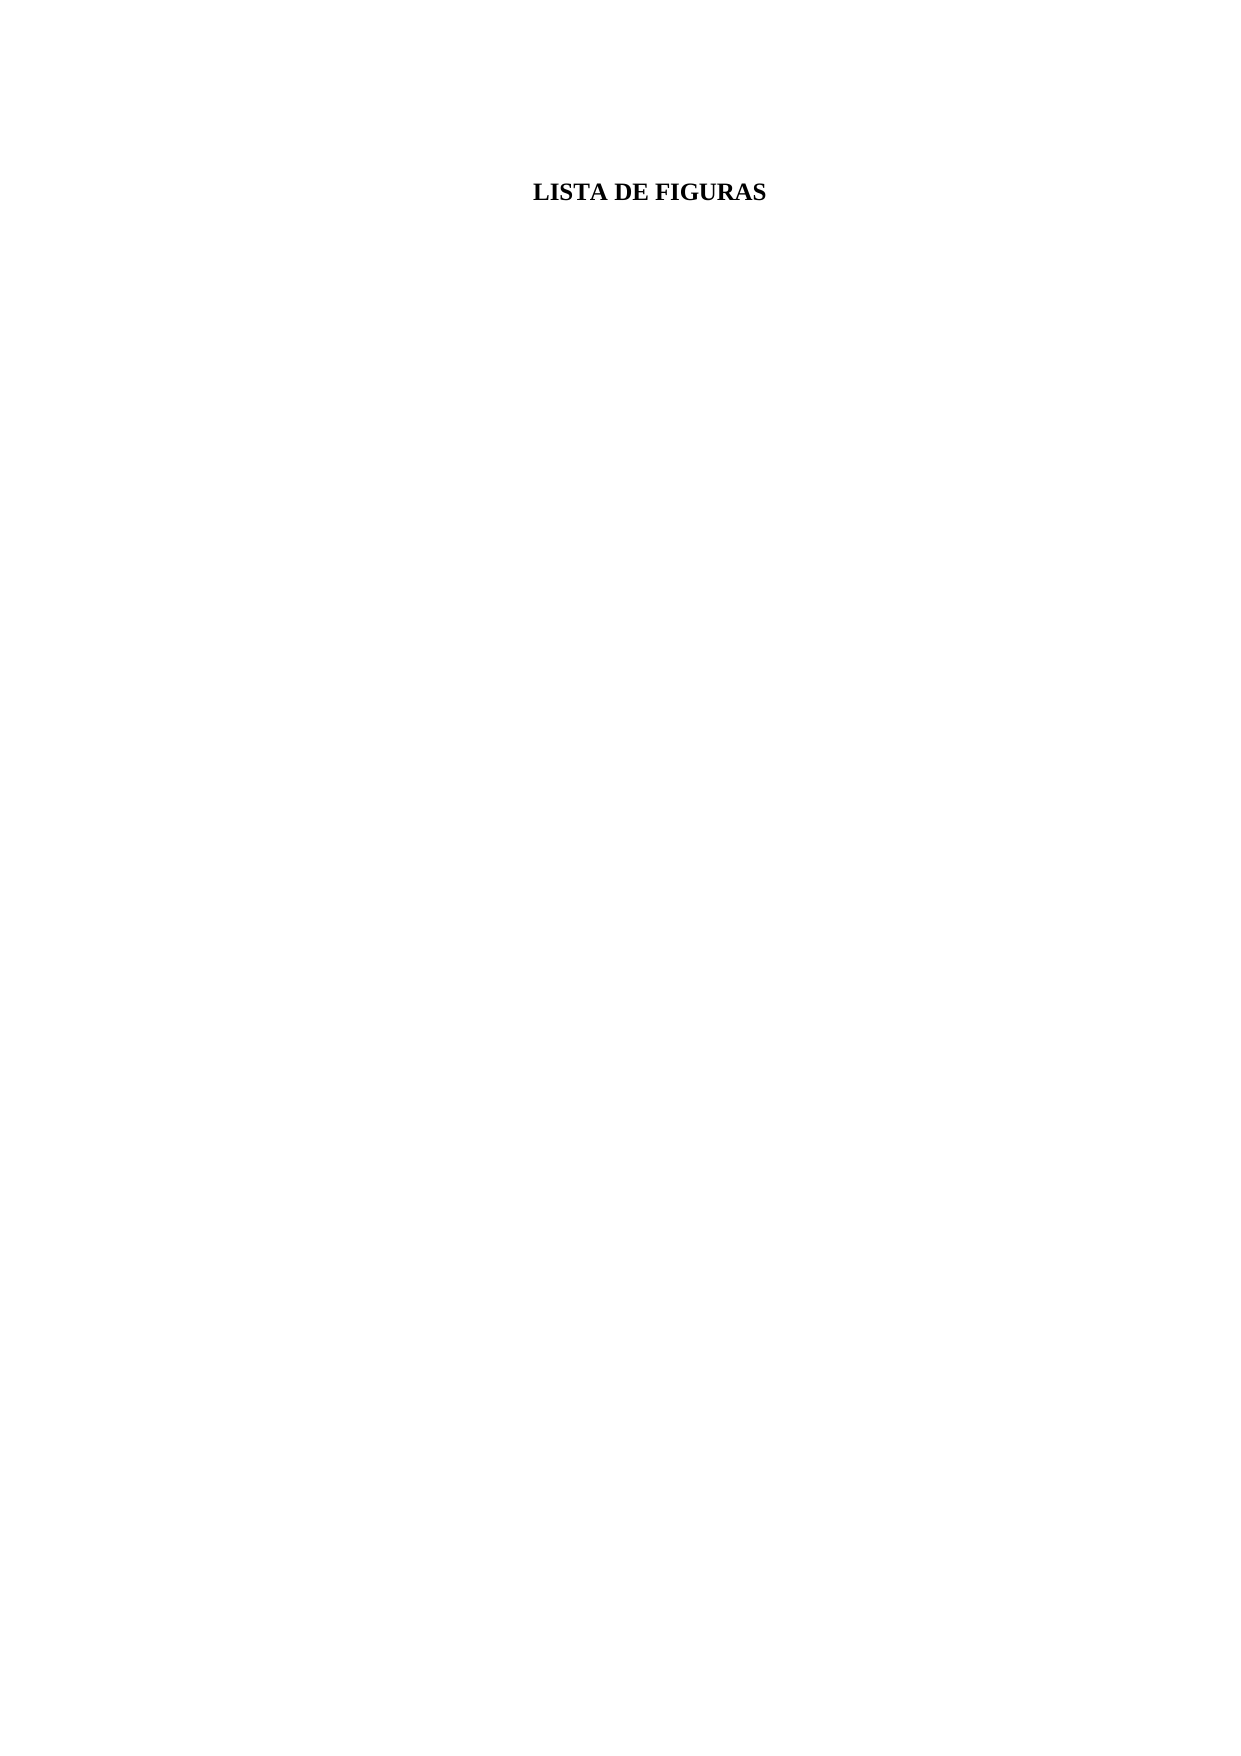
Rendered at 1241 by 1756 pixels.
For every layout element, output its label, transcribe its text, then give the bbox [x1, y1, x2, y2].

subtitle LISTA DE FIGURAS [453, 177, 846, 206]
